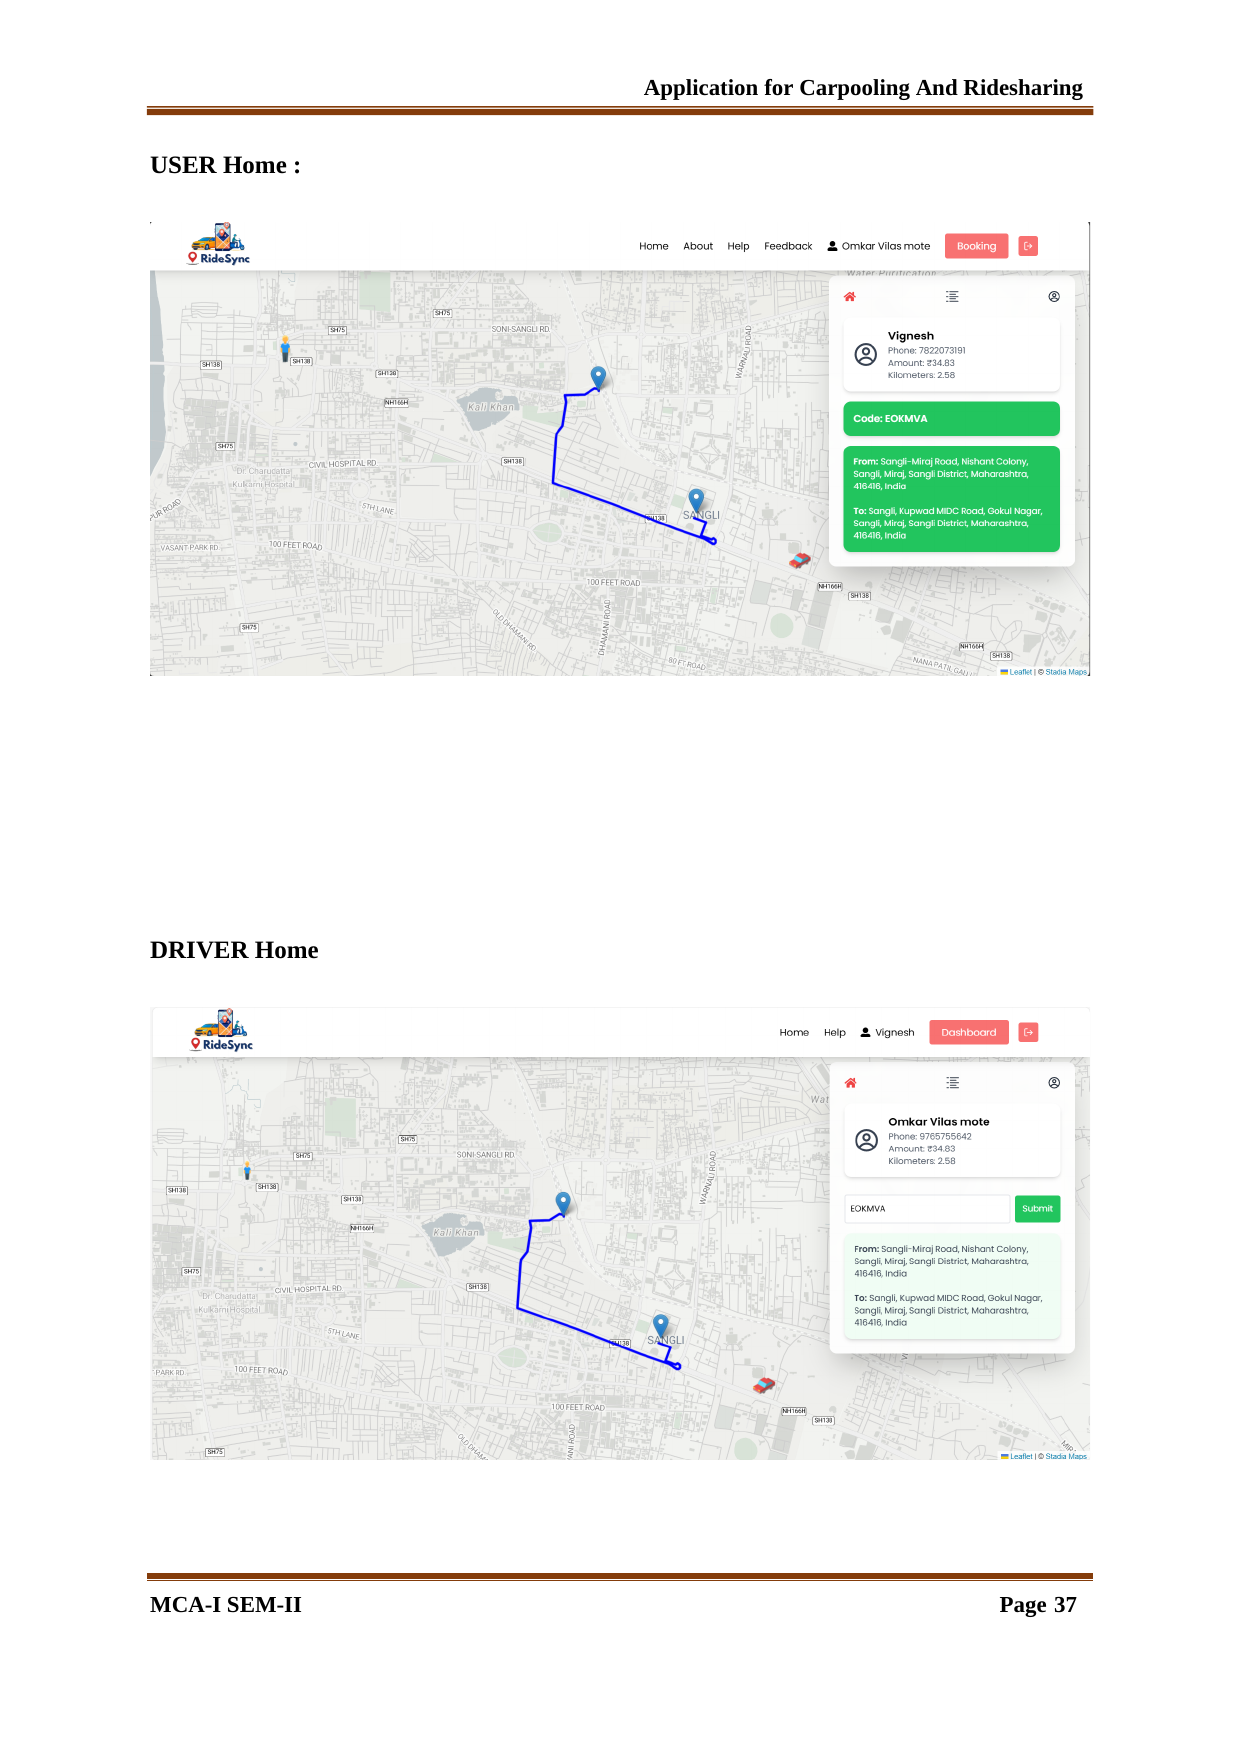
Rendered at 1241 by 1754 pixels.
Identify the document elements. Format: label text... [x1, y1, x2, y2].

text DRIVER Home [150, 936, 1090, 964]
picture [150, 1007, 1091, 1460]
text USER Home : [150, 150, 1090, 179]
picture [150, 222, 1091, 676]
